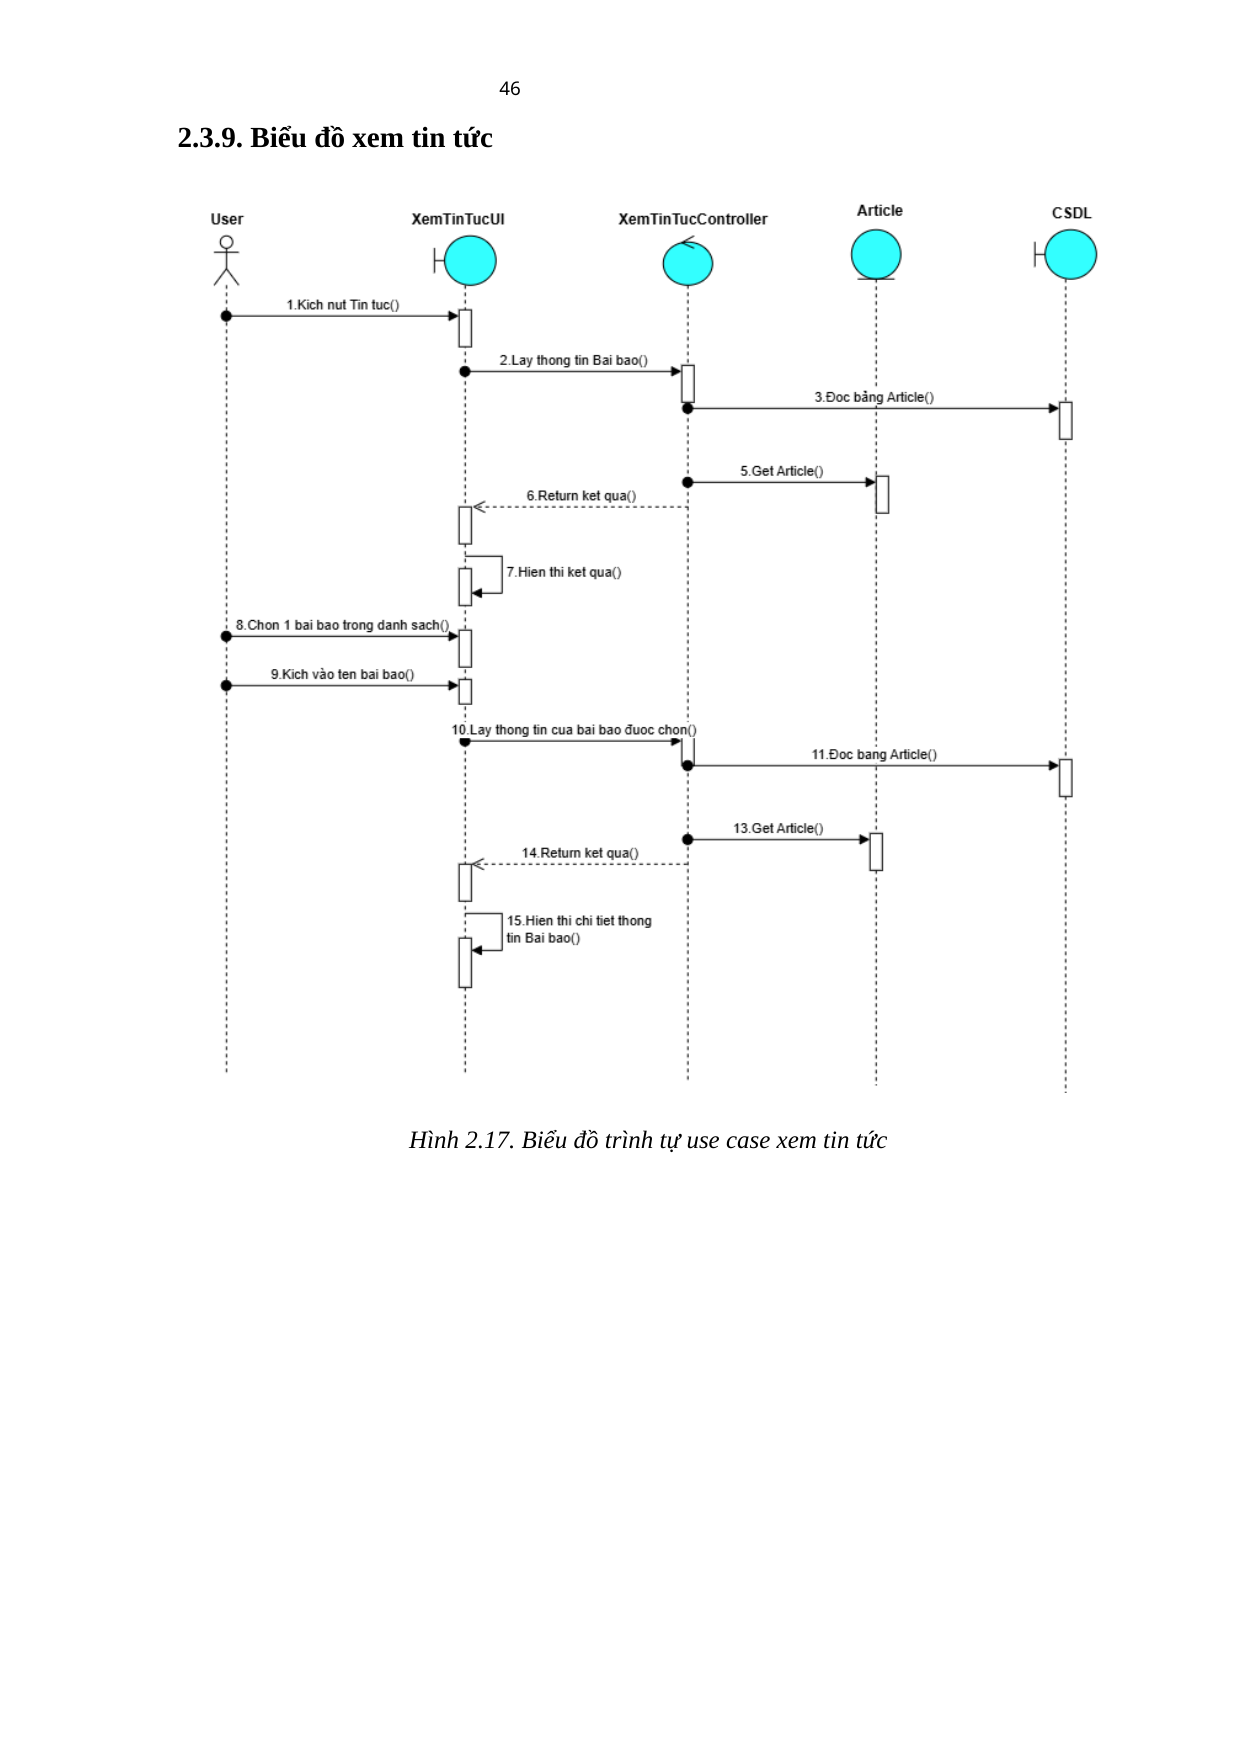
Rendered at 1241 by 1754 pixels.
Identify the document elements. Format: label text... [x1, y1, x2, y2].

picture [177, 195, 1122, 1093]
text Hình 2.17. Biểu đồ trình tự use case xem tin tức [177, 1126, 1121, 1154]
subtitle 2.3.9. Biểu đồ xem tin tức [177, 120, 1121, 154]
